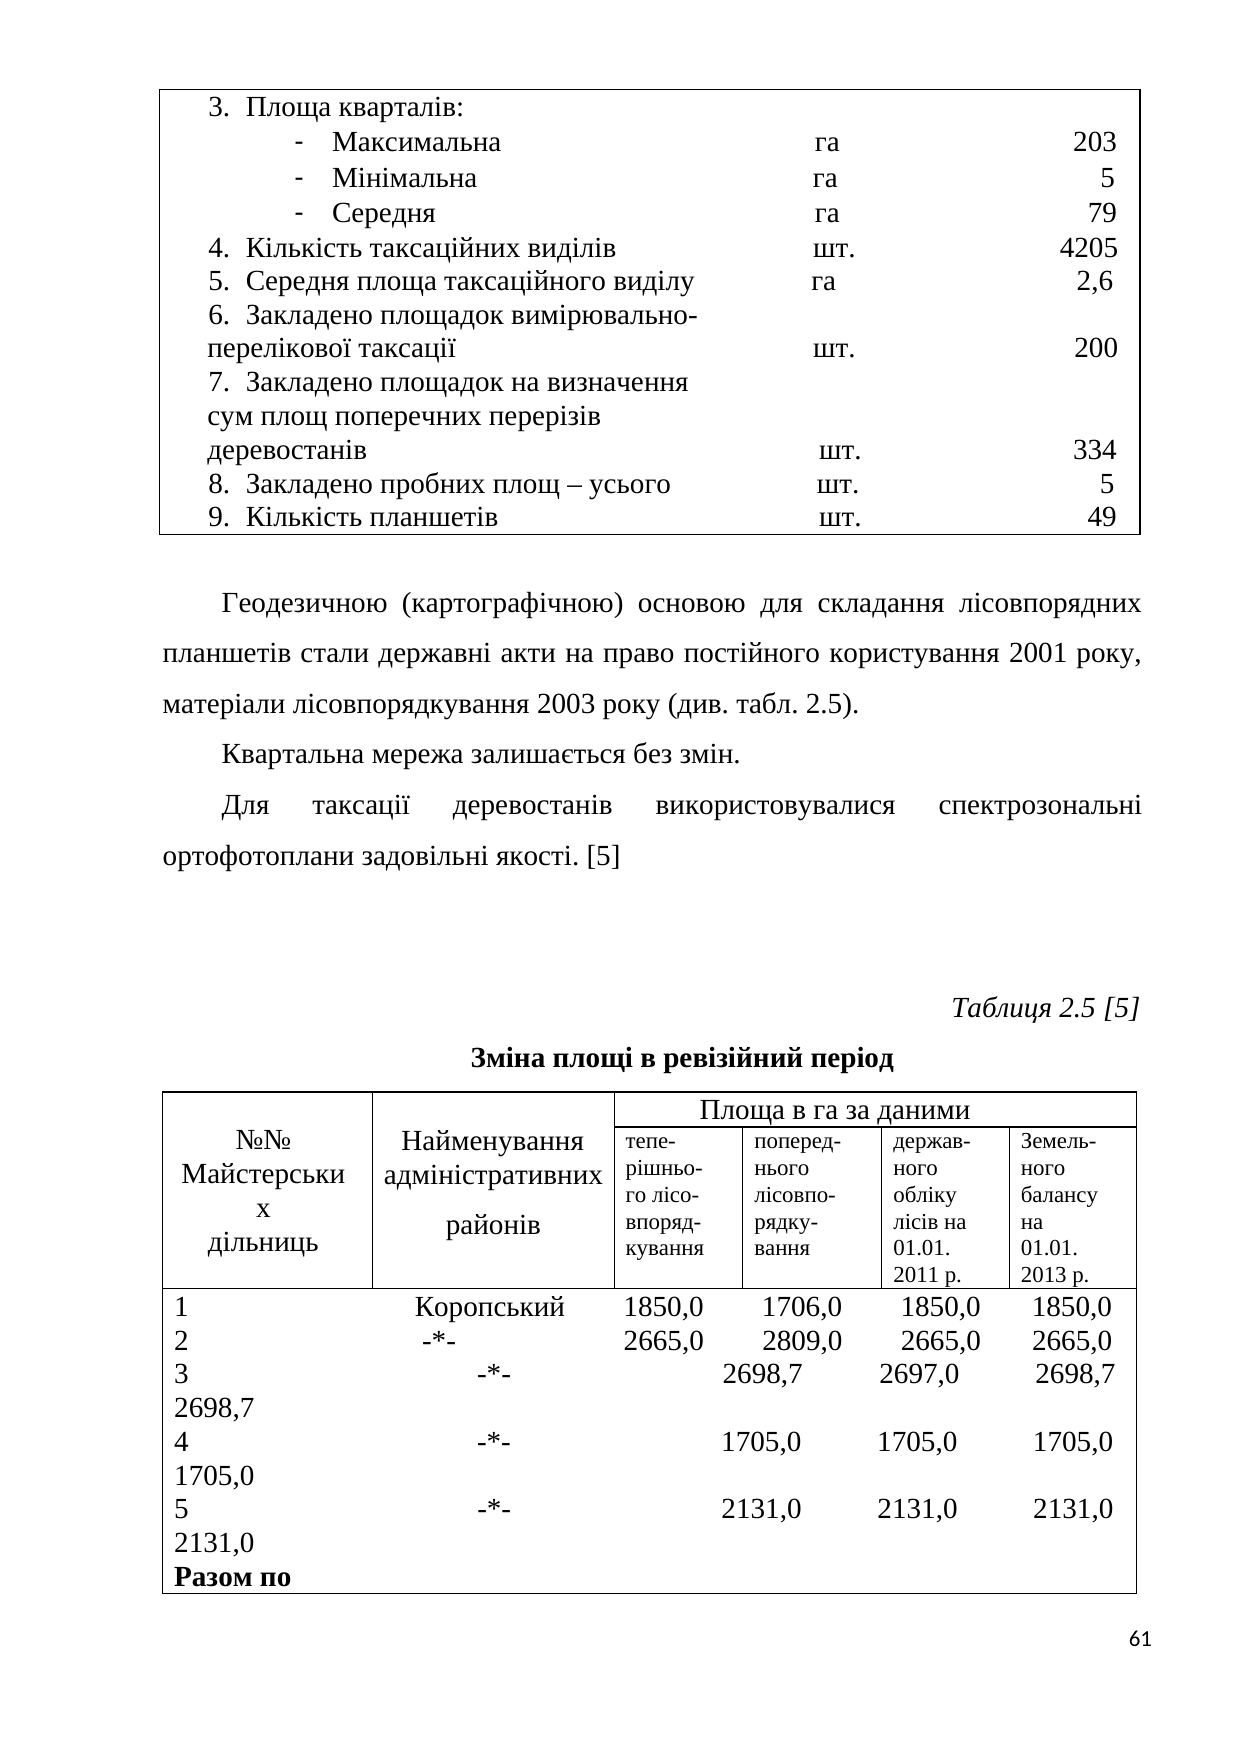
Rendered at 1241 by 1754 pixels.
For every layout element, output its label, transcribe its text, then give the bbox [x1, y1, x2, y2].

table_header №№ Майстерських дільниць [163, 1093, 372, 1288]
table_cell держав- ного обліку лісів на 01.01. 2011 р. [882, 1128, 1009, 1288]
table_cell Земель- ного балансу на 01.01. 2013 р. [1010, 1128, 1136, 1288]
table_cell поперед- нього лісовпо- рядку- вання [743, 1128, 881, 1288]
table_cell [163, 1289, 1136, 1593]
table_header Найменування адміністративних районів [373, 1093, 614, 1288]
text Для таксації деревостанів використовувалися спектрозональні ортофотоплани задовільні якості. [5] [162, 787, 1143, 871]
text Зміна площі в ревізійний період [162, 1041, 1143, 1074]
text Таблиця 2.5 [5] [162, 990, 1143, 1023]
table_header Площа в га за даними [615, 1093, 1136, 1126]
text Квартальна мережа залишається без змін. [162, 737, 1143, 770]
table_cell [160, 90, 1139, 533]
text Геодезичною (картографічною) основою для складання лісовпорядних планшетів стали державні акти на право постійного користування 2001 року, матеріали лісовпорядкування 2003 року (див. табл. 2.5). [162, 585, 1143, 719]
table_cell тепе- рішньо- го лісо- впоряд-кування [615, 1128, 742, 1288]
